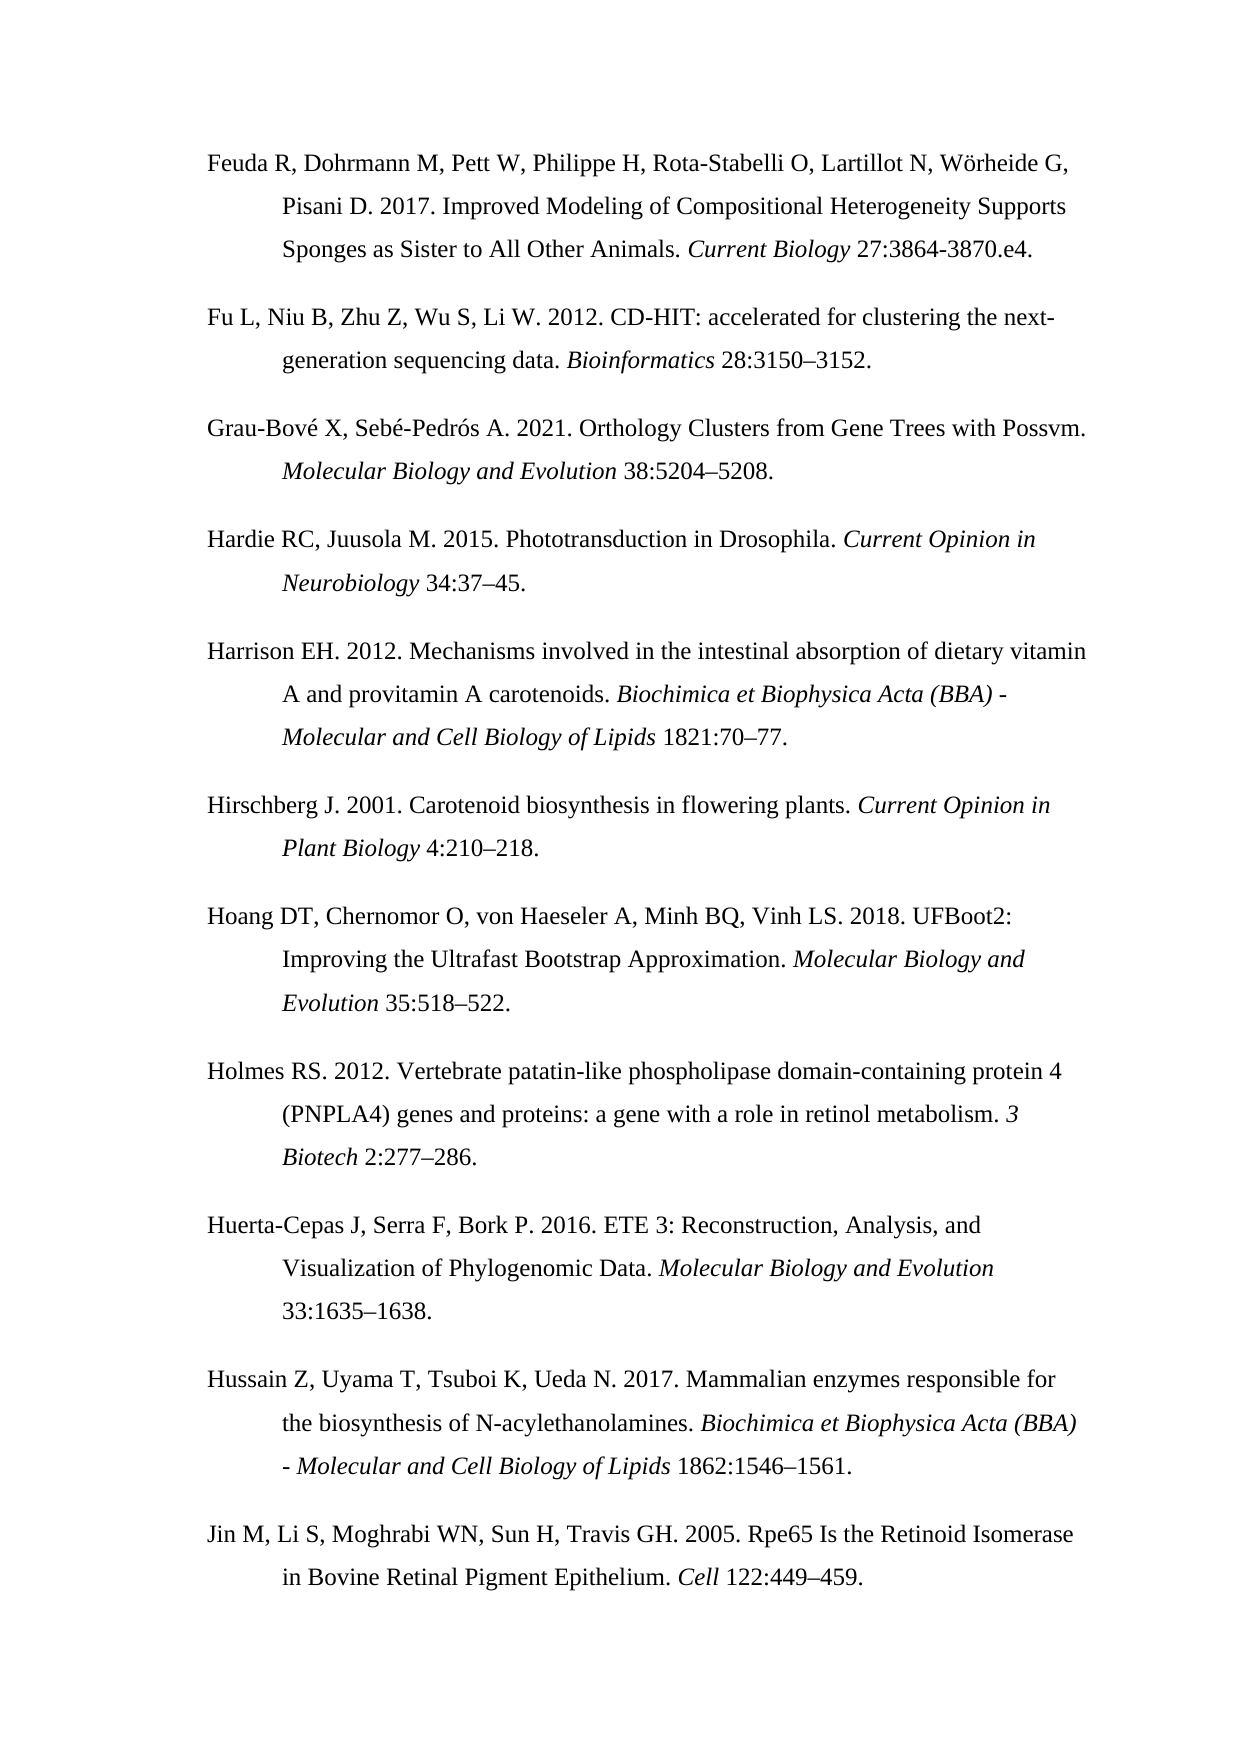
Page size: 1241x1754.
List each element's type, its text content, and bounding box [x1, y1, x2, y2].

text Hoang DT, Chernomor O, von Haeseler A, Minh BQ, Vinh LS. 2018. UFBoot2: Improving the Ultrafast Bootstrap Approximation. Molecular Biology and Evolution 35:518–522. [207, 901, 1092, 1016]
text Huerta-Cepas J, Serra F, Bork P. 2016. ETE 3: Reconstruction, Analysis, and Visualization of Phylogenomic Data. Molecular Biology and Evolution 33:1635–1638. [207, 1210, 1092, 1325]
text Grau-Bové X, Sebé-Pedrós A. 2021. Orthology Clusters from Gene Trees with Possvm. Molecular Biology and Evolution 38:5204–5208. [207, 413, 1092, 485]
text Hirschberg J. 2001. Carotenoid biosynthesis in flowering plants. Current Opinion in Plant Biology 4:210–218. [207, 790, 1092, 862]
text Hardie RC, Juusola M. 2015. Phototransduction in Drosophila. Current Opinion in Neurobiology 34:37–45. [207, 524, 1092, 596]
text Hussain Z, Uyama T, Tsuboi K, Ueda N. 2017. Mammalian enzymes responsible for the biosynthesis of N-acylethanolamines. Biochimica et Biophysica Acta (BBA) - Molecular and Cell Biology of Lipids 1862:1546–1561. [207, 1364, 1092, 1479]
text Holmes RS. 2012. Vertebrate patatin-like phospholipase domain-containing protein 4 (PNPLA4) genes and proteins: a gene with a role in retinol metabolism. 3 Biotech 2:277–286. [207, 1056, 1092, 1171]
text Jin M, Li S, Moghrabi WN, Sun H, Travis GH. 2005. Rpe65 Is the Retinoid Isomerase in Bovine Retinal Pigment Epithelium. Cell 122:449–459. [207, 1519, 1092, 1591]
text Harrison EH. 2012. Mechanisms involved in the intestinal absorption of dietary vitamin A and provitamin A carotenoids. Biochimica et Biophysica Acta (BBA) - Molecular and Cell Biology of Lipids 1821:70–77. [207, 636, 1092, 751]
text Fu L, Niu B, Zhu Z, Wu S, Li W. 2012. CD-HIT: accelerated for clustering the next-generation sequencing data. Bioinformatics 28:3150–3152. [207, 302, 1092, 374]
text Feuda R, Dohrmann M, Pett W, Philippe H, Rota-Stabelli O, Lartillot N, Wörheide G, Pisani D. 2017. Improved Modeling of Compositional Heterogeneity Supports Sponges as Sister to All Other Animals. Current Biology 27:3864-3870.e4. [207, 148, 1092, 263]
